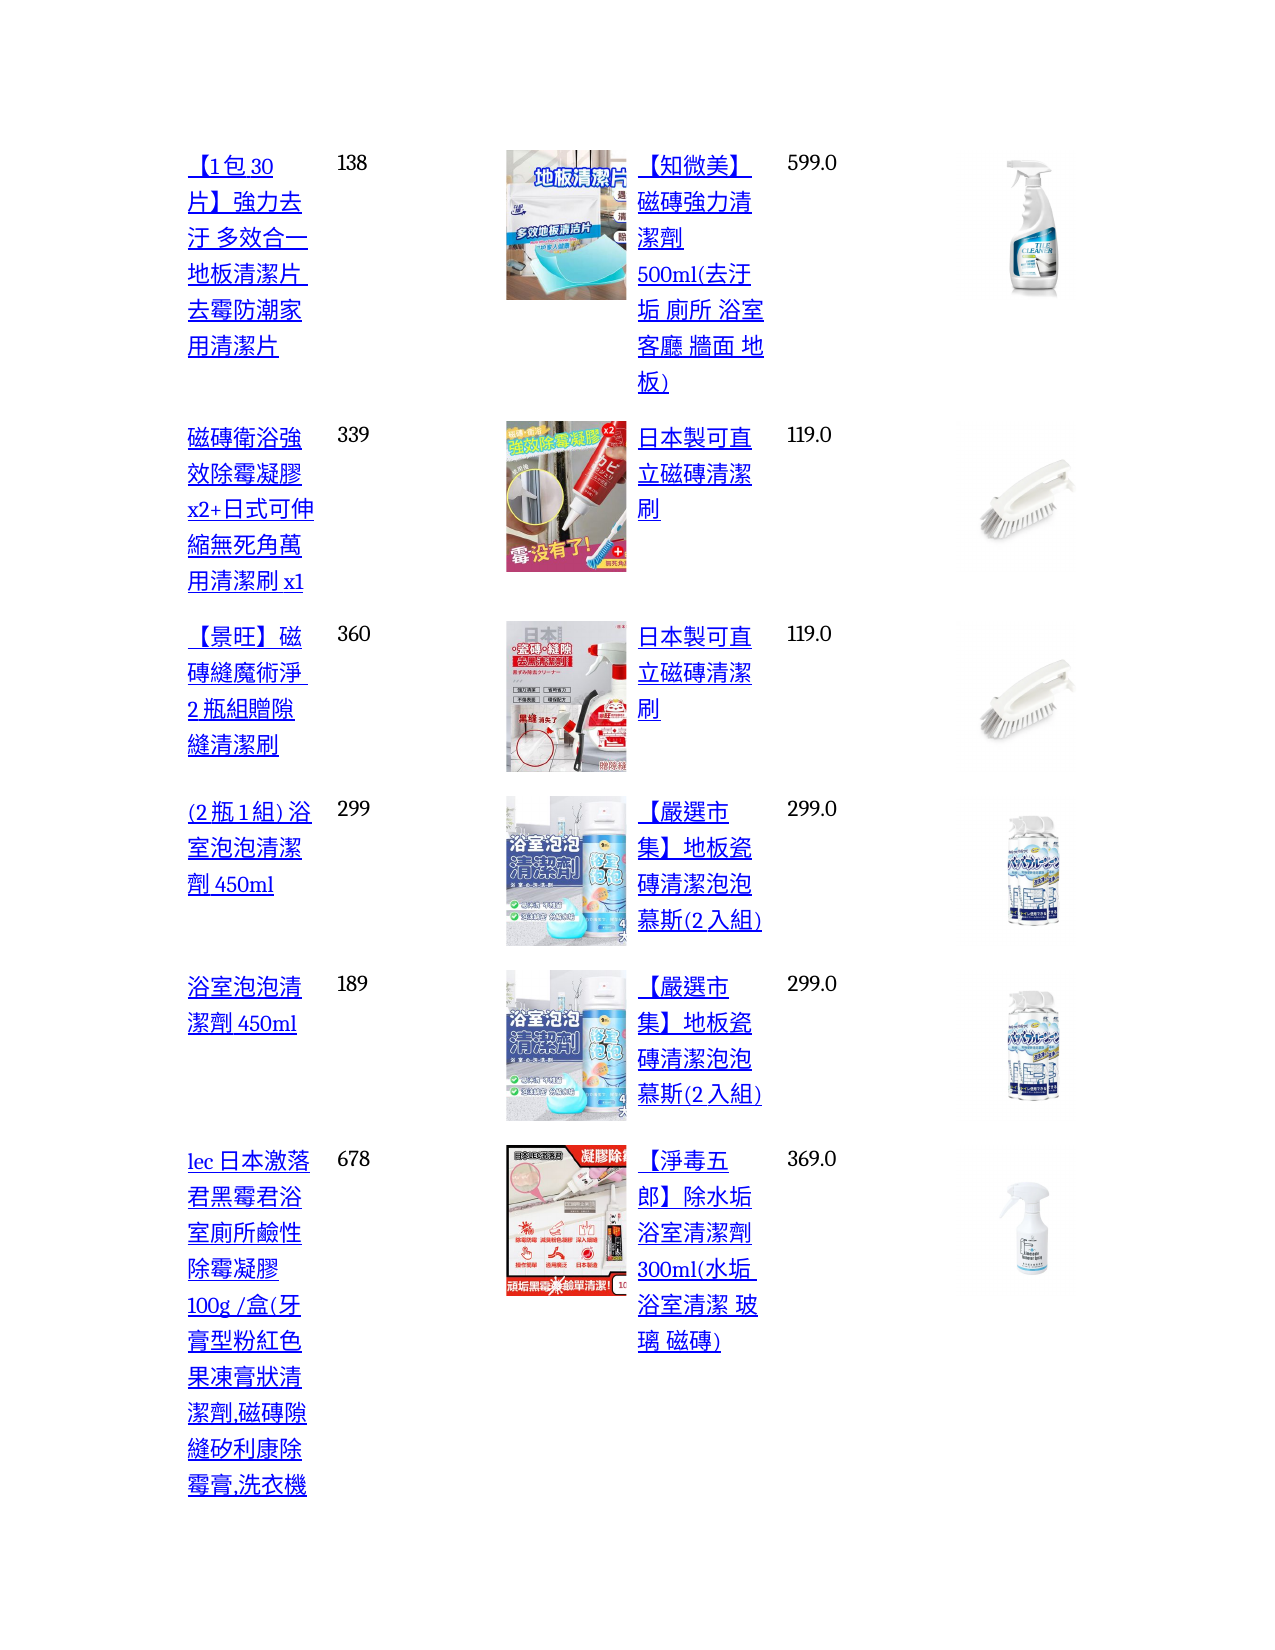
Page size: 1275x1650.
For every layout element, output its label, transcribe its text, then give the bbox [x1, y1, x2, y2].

picture [506, 150, 627, 300]
table_cell 119.0 [776, 621, 926, 796]
picture [956, 150, 1077, 300]
table_cell 119.0 [776, 422, 926, 621]
table_cell [476, 796, 626, 971]
table_cell [476, 1145, 626, 1500]
table_cell 磁磚衛浴強效除霉凝膠x2+日式可伸縮無死角萬用清潔刷x1 [176, 422, 326, 621]
table_cell [476, 422, 626, 621]
table_cell 339 [326, 422, 476, 621]
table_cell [626, 1145, 776, 1500]
table_cell 299 [326, 796, 476, 971]
table_cell 【嚴選市集】地板瓷磚清潔泡泡慕斯(2入組) [626, 971, 776, 1145]
table_cell 189 [326, 971, 476, 1145]
picture [506, 1145, 627, 1296]
table_cell 日本製可直立磁磚清潔刷 [626, 422, 776, 621]
picture [956, 796, 1077, 946]
table_cell 138 [326, 150, 476, 422]
table_cell [926, 796, 1076, 971]
table_cell 678 [326, 1145, 476, 1500]
table_cell 【知微美】磁磚強力清潔劑500ml(去汙垢 廁所 浴室 客廳 牆面 地板) [626, 150, 776, 422]
table_cell [926, 621, 1076, 796]
table_cell (2瓶1組) 浴室泡泡清潔劑450ml [176, 796, 326, 971]
table_cell [926, 971, 1076, 1145]
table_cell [176, 1145, 326, 1500]
picture [506, 796, 627, 946]
table_cell 369.0 [776, 1145, 926, 1500]
table_cell 浴室泡泡清潔劑450ml [176, 971, 326, 1145]
table_cell 日本製可直立磁磚清潔刷 [626, 621, 776, 796]
picture [506, 970, 627, 1121]
table_cell [476, 971, 626, 1145]
table_cell 599.0 [776, 150, 926, 422]
picture [506, 421, 627, 572]
table_cell 299.0 [776, 971, 926, 1145]
table_cell 【景旺】磁磚縫魔術淨 2瓶組贈隙縫清潔刷 [176, 621, 326, 796]
picture [506, 621, 627, 772]
table_cell 【1包30片】強力去汙 多效合一地板清潔片 去霉防潮家用清潔片 [176, 150, 326, 422]
table_cell [476, 621, 626, 796]
table_cell 360 [326, 621, 476, 796]
picture [956, 970, 1077, 1121]
table_cell 299.0 [776, 796, 926, 971]
table_cell [926, 422, 1076, 621]
table_cell 【嚴選市集】地板瓷磚清潔泡泡慕斯(2入組) [626, 796, 776, 971]
table_cell [476, 150, 626, 422]
picture [956, 421, 1077, 572]
table_cell [926, 150, 1076, 422]
table_cell [926, 1145, 1076, 1500]
picture [956, 621, 1077, 772]
picture [956, 1145, 1077, 1296]
